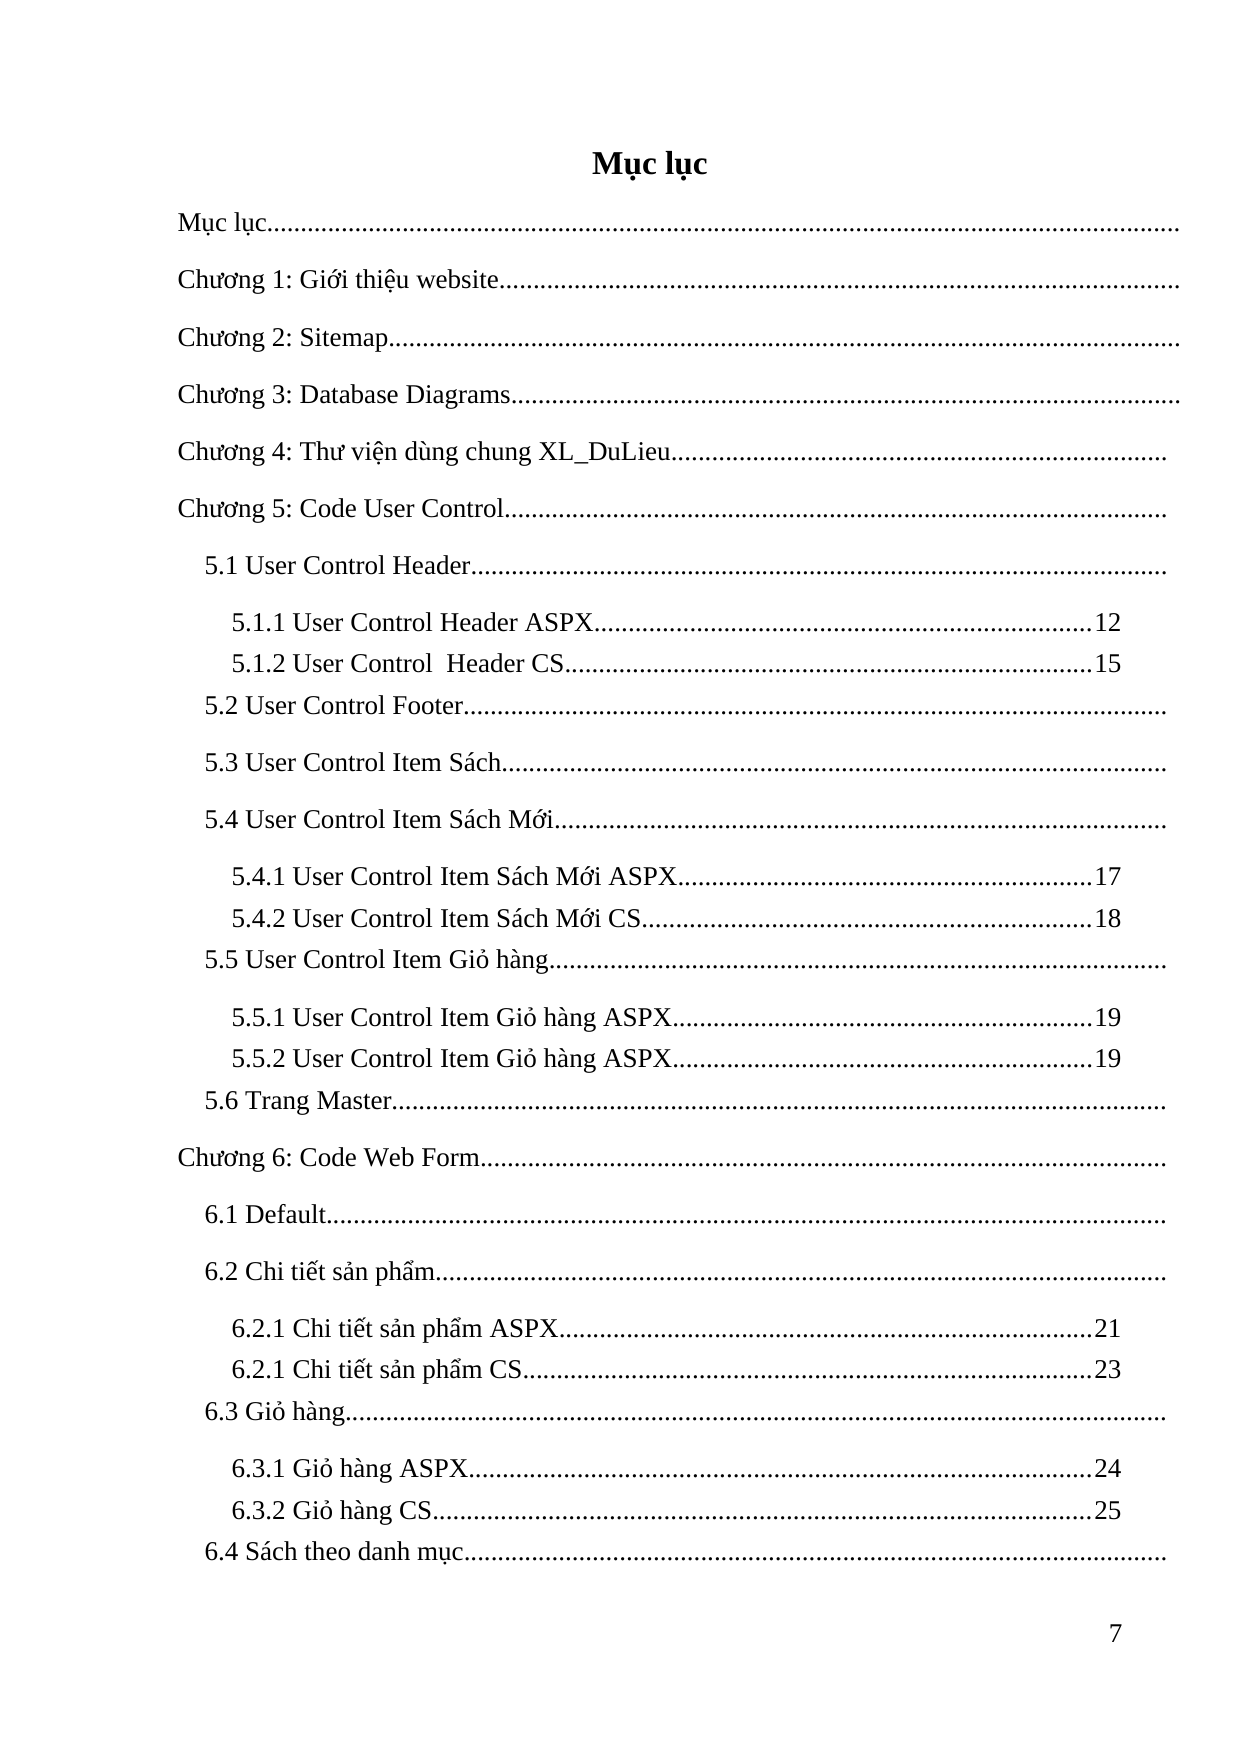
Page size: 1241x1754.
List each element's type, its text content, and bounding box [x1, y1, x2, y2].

subtitle Mục lục [177, 143, 1122, 181]
